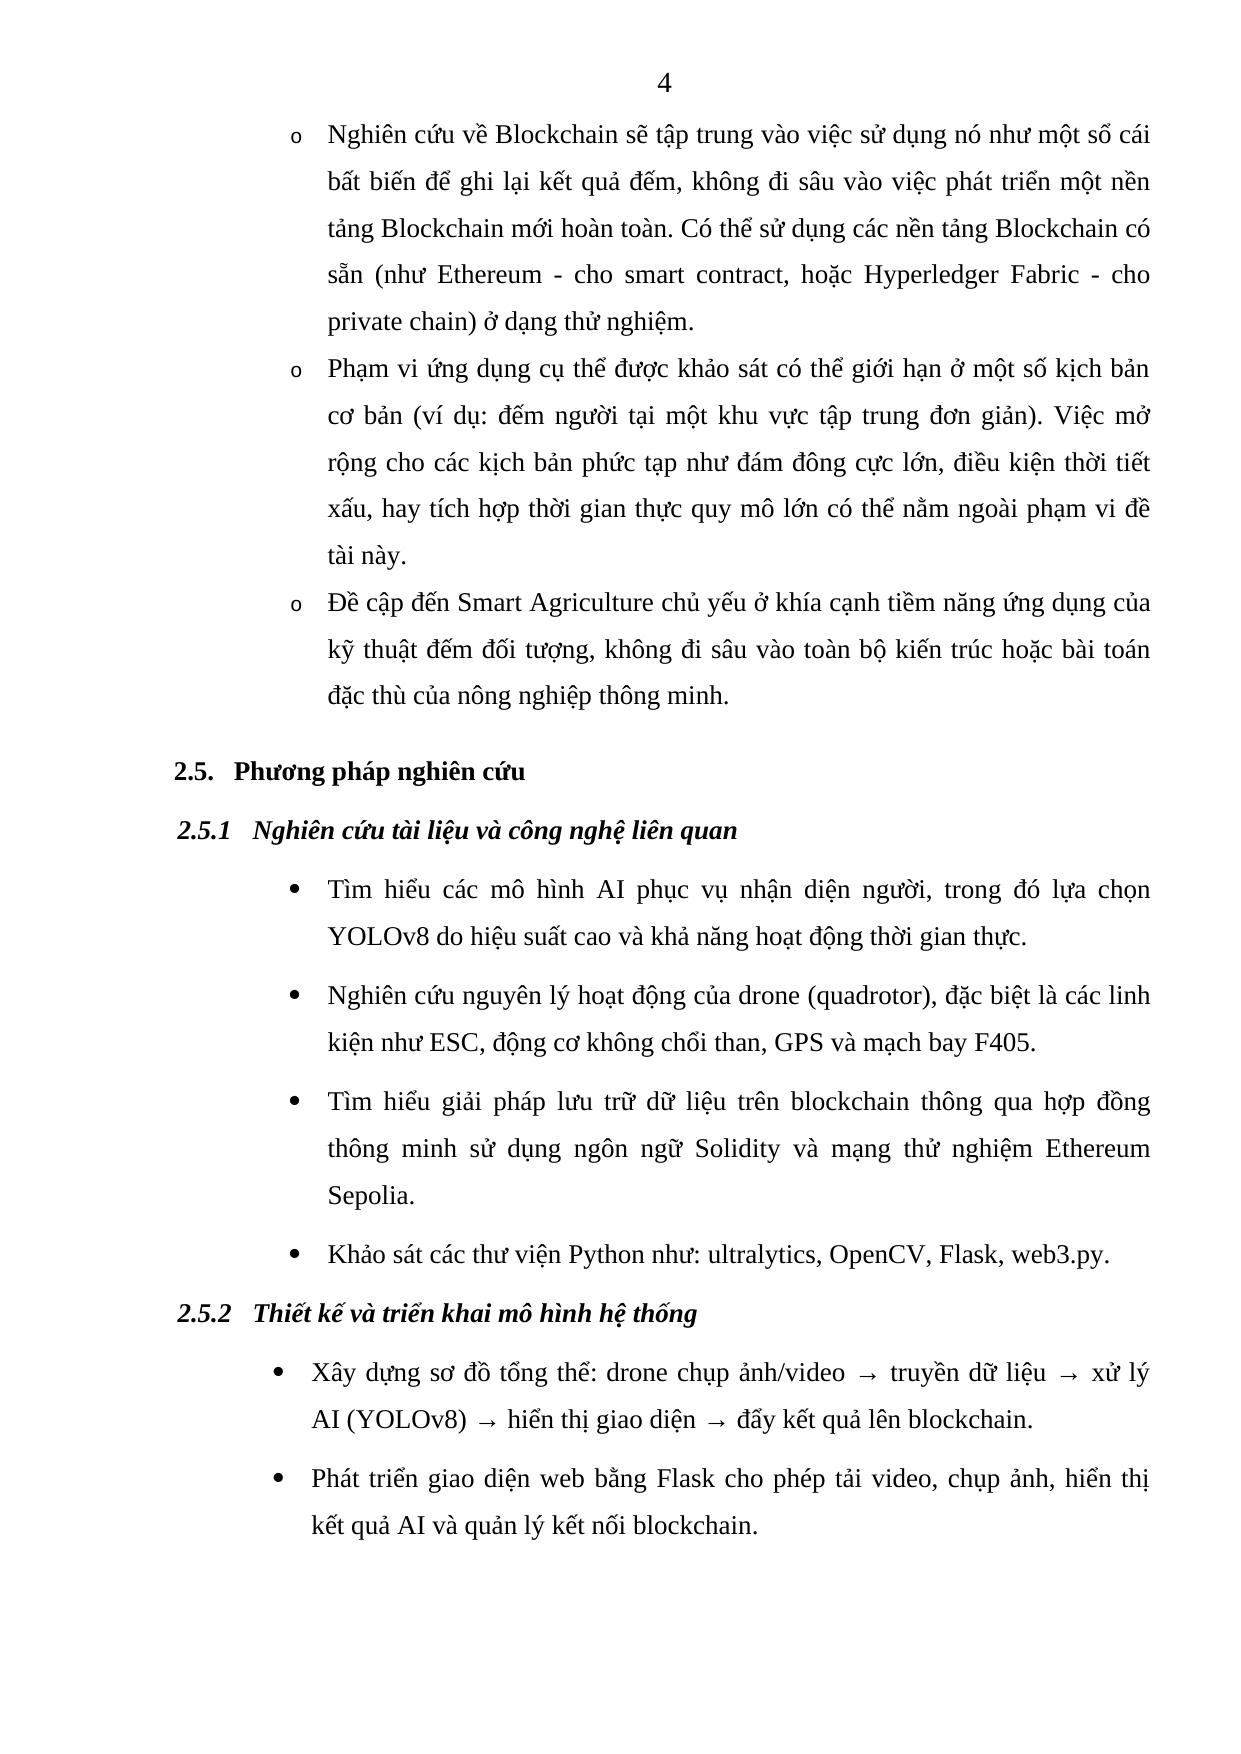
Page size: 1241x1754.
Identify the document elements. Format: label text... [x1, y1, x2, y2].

list Nghiên cứu nguyên lý hoạt động của drone (quadrotor), đặc biệt là các linh kiện như ESC, động cơ không chổi than, GPS và mạch bay F405. [290, 979, 1152, 1057]
list Phạm vi ứng dụng cụ thể được khảo sát có thể giới hạn ở một số kịch bản cơ bản (ví dụ: đếm người tại một khu vực tập trung đơn giản). Việc mở rộng cho các kịch bản phức tạp như đám đông cực lớn, điều kiện thời tiết xấu, hay tích hợp thời gian thực quy mô lớn có thể nằm ngoài phạm vi đề tài này. [290, 352, 1152, 570]
list Tìm hiểu giải pháp lưu trữ dữ liệu trên blockchain thông qua hợp đồng thông minh sử dụng ngôn ngữ Solidity và mạng thử nghiệm Ethereum Sepolia. [290, 1085, 1152, 1210]
list Phát triển giao diện web bằng Flask cho phép tải video, chụp ảnh, hiển thị kết quả AI và quản lý kết nối blockchain. [274, 1462, 1152, 1540]
list Khảo sát các thư viện Python như: ultralytics, OpenCV, Flask, web3.py. [290, 1238, 1152, 1269]
subtitle Nghiên cứu tài liệu và công nghệ liên quan [177, 814, 1152, 846]
subtitle Phương pháp nghiên cứu [173, 755, 1152, 786]
list Nghiên cứu về Blockchain sẽ tập trung vào việc sử dụng nó như một sổ cái bất biến để ghi lại kết quả đếm, không đi sâu vào việc phát triển một nền tảng Blockchain mới hoàn toàn. Có thể sử dụng các nền tảng Blockchain có sẵn (như Ethereum - cho smart contract, hoặc Hyperledger Fabric - cho private chain) ở dạng thử nghiệm. [290, 118, 1152, 336]
list Đề cập đến Smart Agriculture chủ yếu ở khía cạnh tiềm năng ứng dụng của kỹ thuật đếm đối tượng, không đi sâu vào toàn bộ kiến trúc hoặc bài toán đặc thù của nông nghiệp thông minh. [290, 586, 1152, 711]
list Xây dựng sơ đồ tổng thể: drone chụp ảnh/video → truyền dữ liệu → xử lý AI (YOLOv8) → hiển thị giao diện → đẩy kết quả lên blockchain. [274, 1357, 1152, 1434]
list Tìm hiểu các mô hình AI phục vụ nhận diện người, trong đó lựa chọn YOLOv8 do hiệu suất cao và khả năng hoạt động thời gian thực. [290, 873, 1152, 951]
subtitle Thiết kế và triển khai mô hình hệ thống [177, 1297, 1152, 1328]
